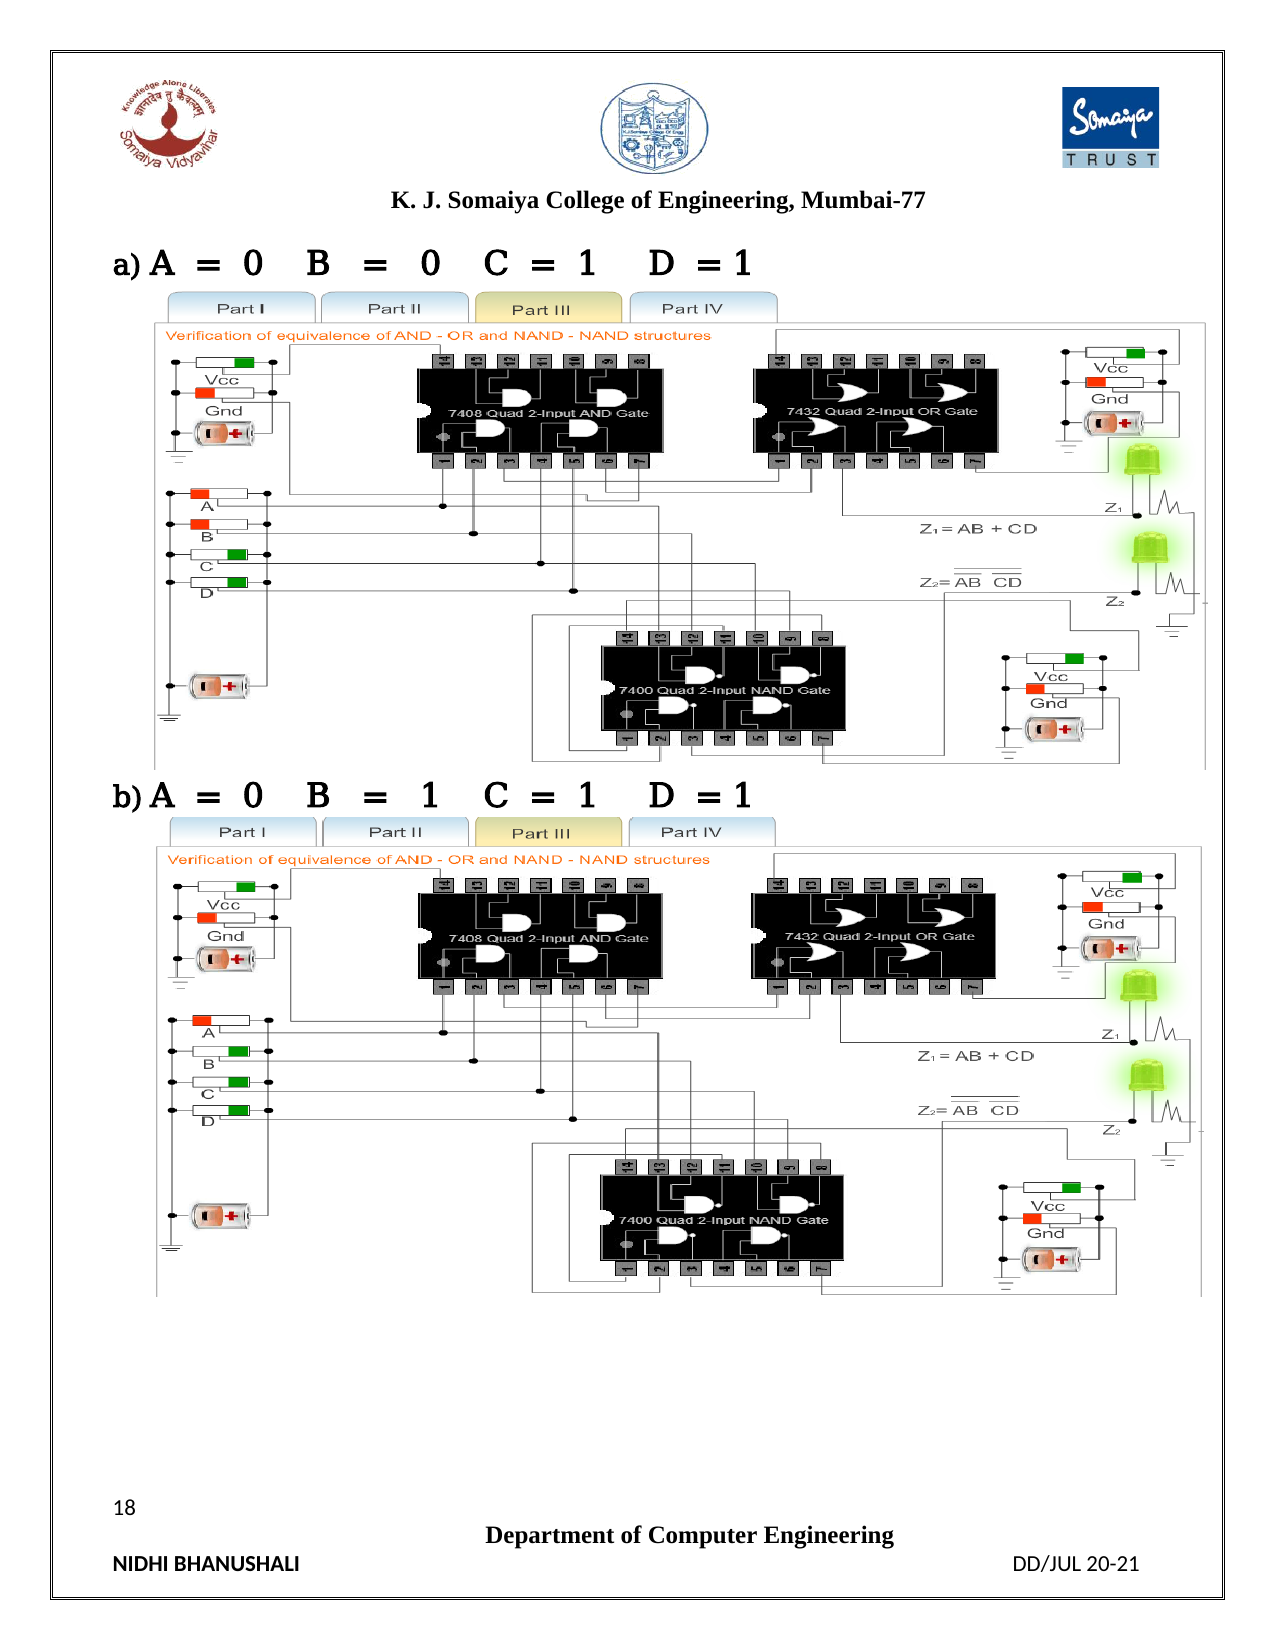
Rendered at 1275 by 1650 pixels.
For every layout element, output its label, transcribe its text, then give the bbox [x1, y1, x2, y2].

picture [1062, 87, 1160, 168]
picture [150, 817, 1207, 1297]
picture [598, 79, 716, 176]
picture [150, 285, 1210, 770]
picture [120, 80, 218, 168]
